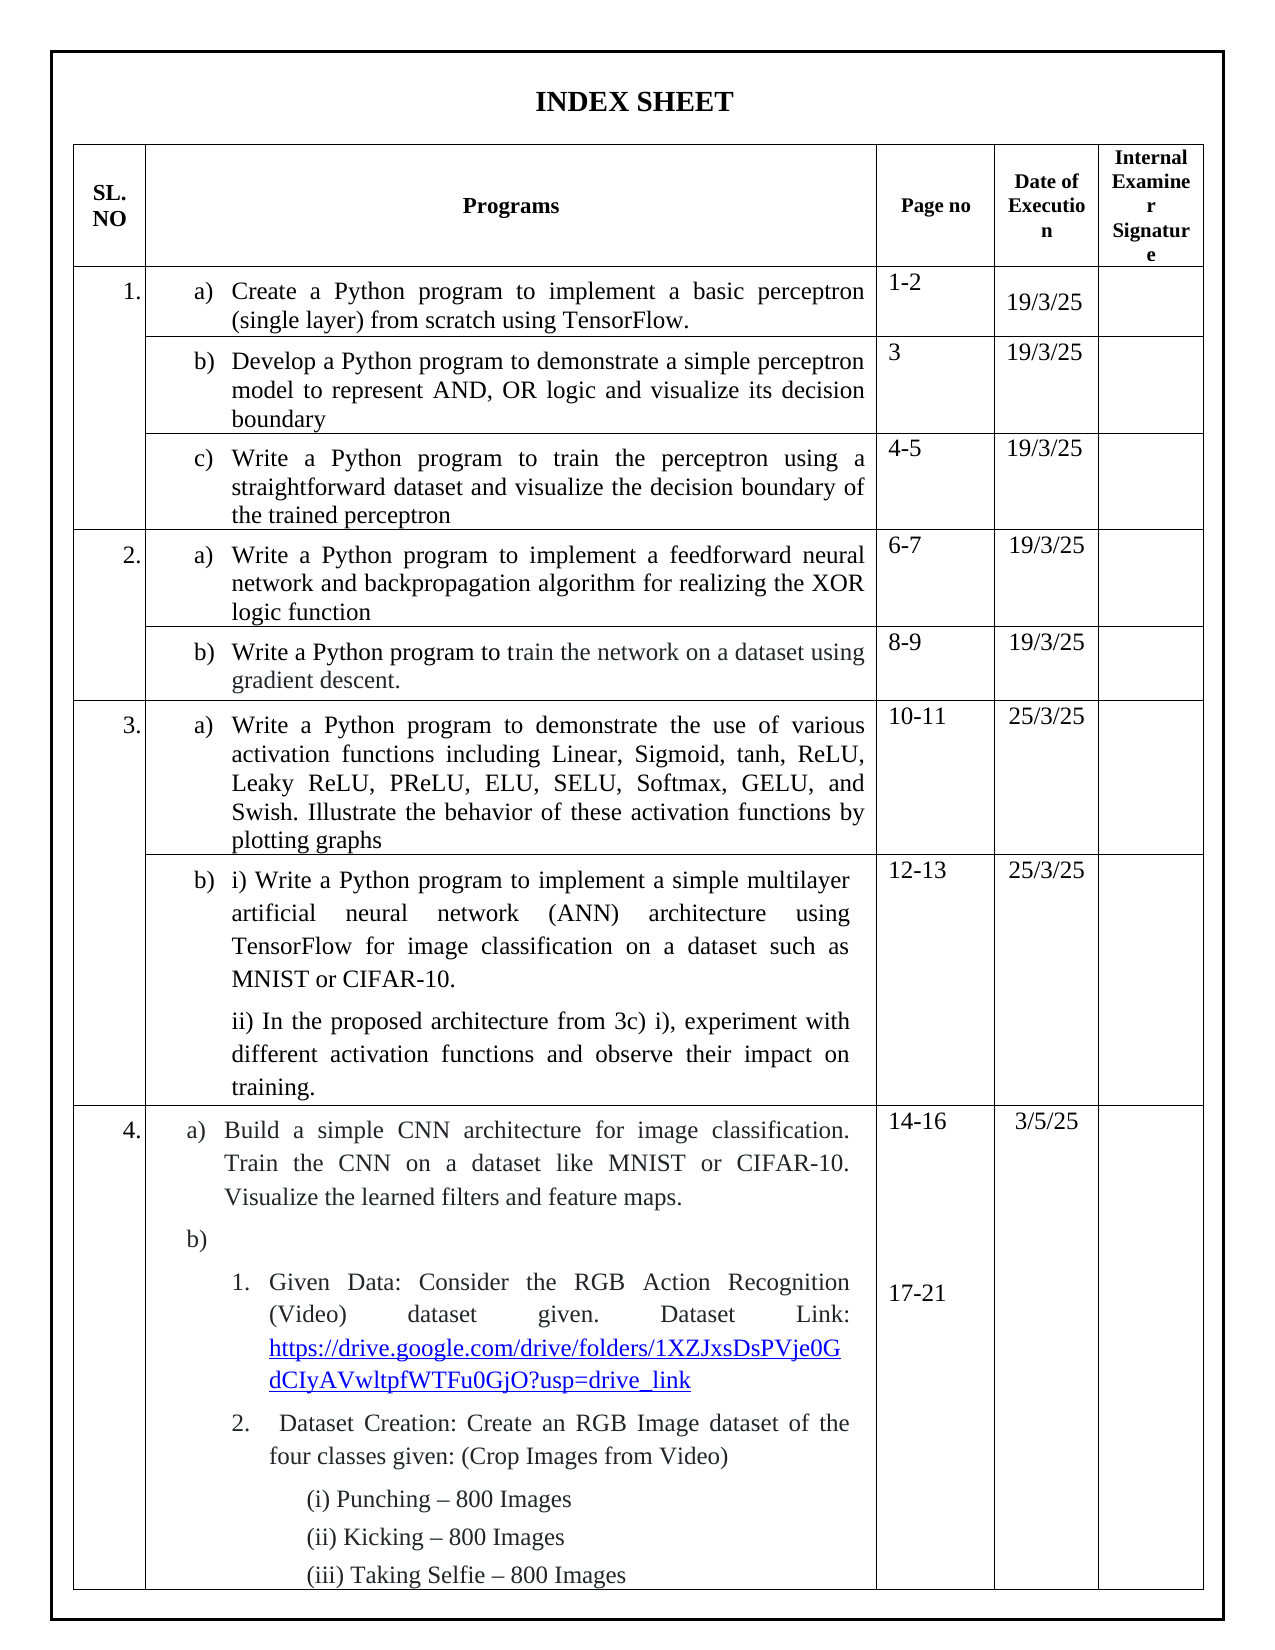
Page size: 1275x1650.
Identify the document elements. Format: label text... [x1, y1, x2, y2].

table_cell 14-16 17-21 [877, 1106, 994, 1589]
table_cell Write a Python program to implement a feedforward neural network and backpropagation algorithm for realizing the XOR logic function [146, 530, 876, 626]
table_cell 10-11 [877, 701, 994, 854]
table_cell 19/3/25 [995, 530, 1098, 626]
table_cell 12-13 [877, 855, 994, 1105]
table_cell [1099, 627, 1203, 700]
table_cell [1099, 530, 1203, 626]
table_cell 8-9 [877, 627, 994, 700]
table_cell [1099, 1106, 1203, 1589]
table_cell [1099, 434, 1203, 529]
table_cell [1099, 337, 1203, 432]
table_cell 4-5 [877, 434, 994, 529]
table_cell [74, 1106, 145, 1589]
text INDEX SHEET [64, 84, 1204, 118]
table_header Programs [146, 145, 876, 266]
table_cell 1-2 [877, 267, 994, 336]
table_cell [146, 1106, 876, 1589]
table_cell 19/3/25 [995, 337, 1098, 432]
table_cell Develop a Python program to demonstrate a simple perceptron model to represent AND, OR logic and visualize its decision boundary [146, 337, 876, 432]
table_cell 3/5/25 [995, 1106, 1098, 1589]
table_cell [74, 267, 145, 529]
table_header Date of Execution [995, 145, 1098, 266]
table_cell 6-7 [877, 530, 994, 626]
table_cell [74, 530, 145, 700]
table_header SL.NO [74, 145, 145, 266]
table_cell [1099, 267, 1203, 336]
table_cell 19/3/25 [995, 267, 1098, 336]
table_cell Write a Python program to train the perceptron using a straightforward dataset and visualize the decision boundary of the trained perceptron [146, 434, 876, 529]
table_cell 19/3/25 [995, 434, 1098, 529]
table_cell 19/3/25 [995, 627, 1098, 700]
table_cell [1099, 855, 1203, 1105]
table_cell 3 [877, 337, 994, 432]
table_cell Write a Python program to train the network on a dataset using gradient descent. [146, 627, 876, 700]
table_cell Create a Python program to implement a basic perceptron (single layer) from scratch using TensorFlow. [146, 267, 876, 336]
table_cell 25/3/25 [995, 701, 1098, 854]
table_cell [1099, 701, 1203, 854]
table_cell [74, 701, 145, 1105]
table_cell i) Write a Python program to implement a simple multilayer artificial neural network (ANN) architecture using TensorFlow for image classification on a dataset such as MNIST or CIFAR-10. ii) In the proposed architecture from 3c) i), experiment with different activation functions and observe their impact on training. [146, 855, 876, 1105]
table_header Page no [877, 145, 994, 266]
table_cell 25/3/25 [995, 855, 1098, 1105]
table_cell Write a Python program to demonstrate the use of various activation functions including Linear, Sigmoid, tanh, ReLU, Leaky ReLU, PReLU, ELU, SELU, Softmax, GELU, and Swish. Illustrate the behavior of these activation functions by plotting graphs [146, 701, 876, 854]
table_header Internal Examiner Signature [1099, 145, 1203, 266]
